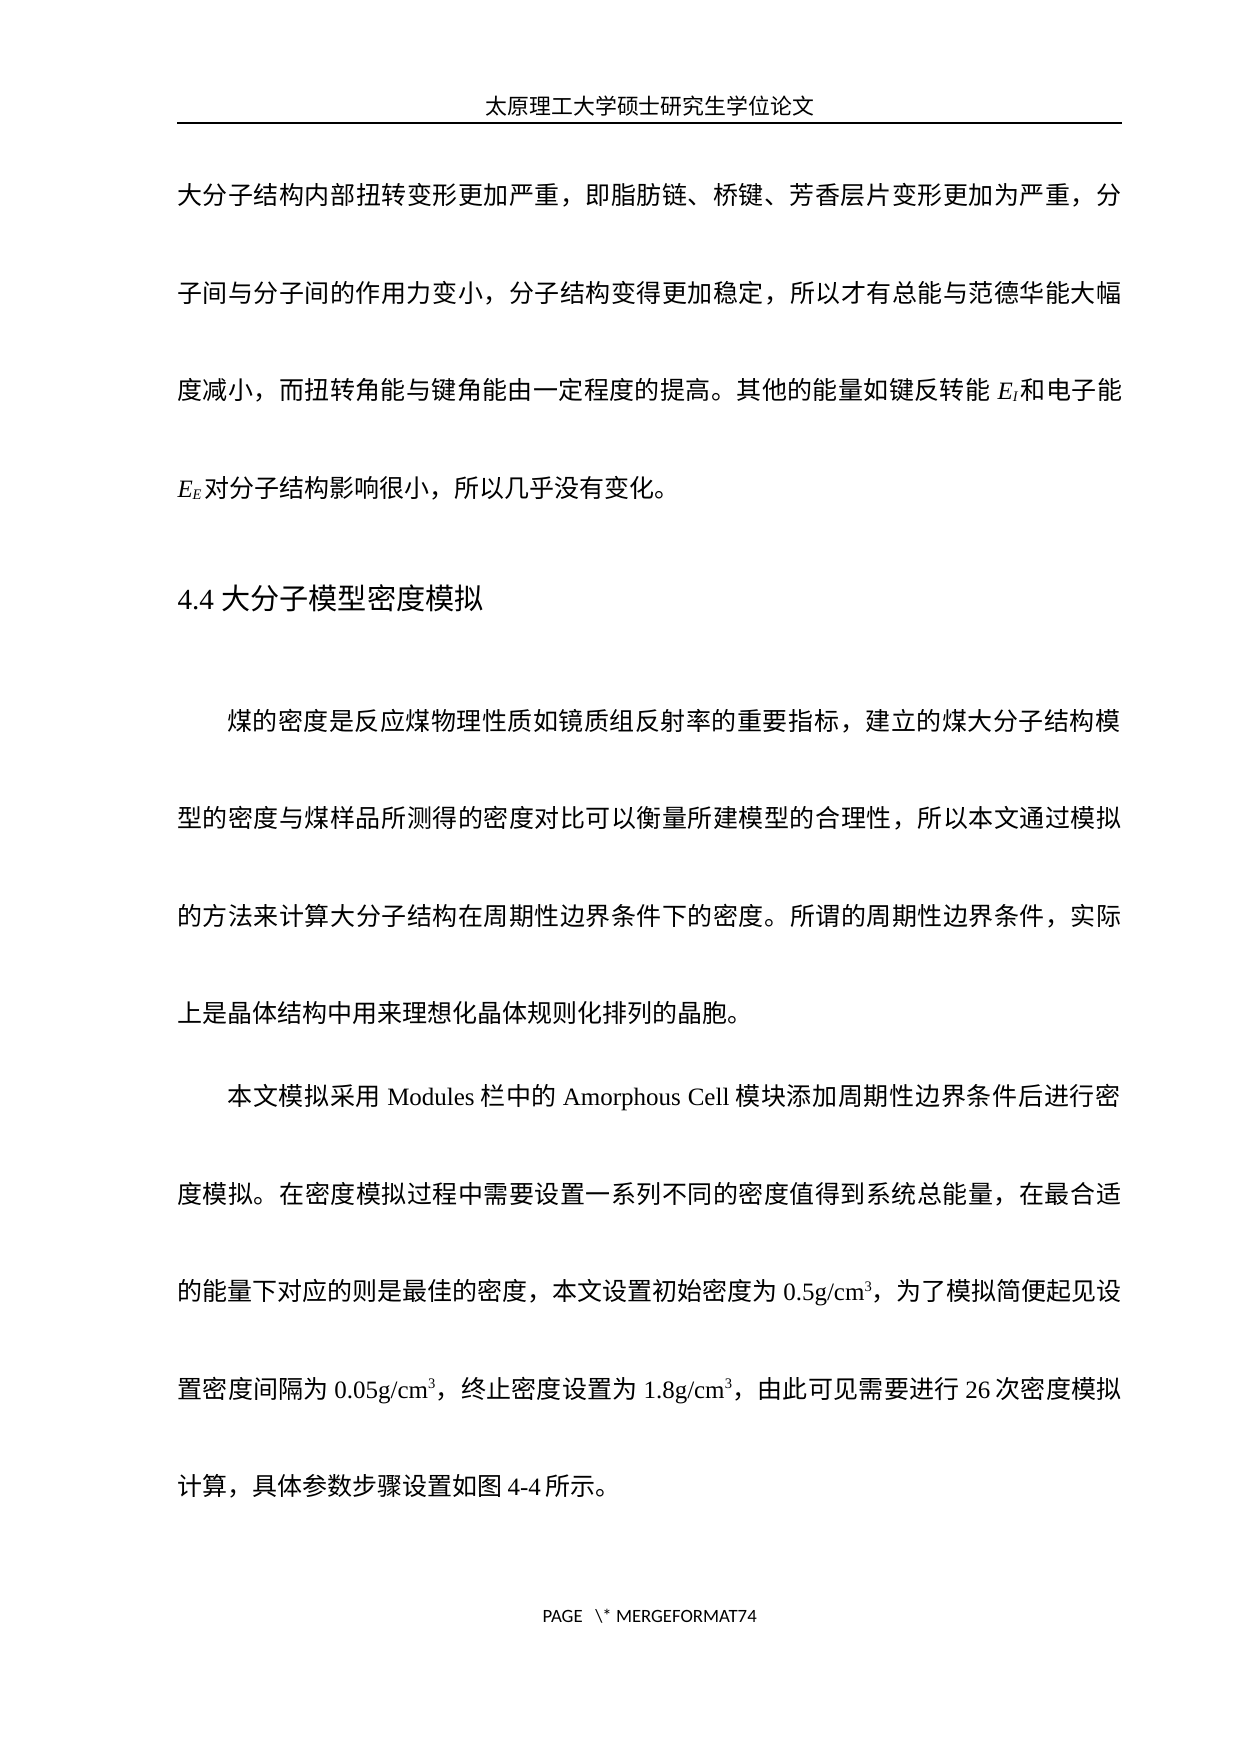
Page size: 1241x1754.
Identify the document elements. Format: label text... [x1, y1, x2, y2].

text 本文模拟采用Modules栏中的Amorphous Cell模块添加周期性边界条件后进行密度模拟。在密度模拟过程中需要设置一系列不同的密度值得到系统总能量，在最合适的能量下对应的则是最佳的密度，本文设置初始密度为0.5g/cm3，为了模拟简便起见设置密度间隔为0.05g/cm3，终止密度设置为1.8g/cm3，由此可见需要进行26次密度模拟计算，具体参数步骤设置如图4-4所示。 [177, 1062, 1122, 1517]
subtitle 4.4 大分子模型密度模拟 [177, 564, 1122, 629]
text 煤的密度是反应煤物理性质如镜质组反射率的重要指标，建立的煤大分子结构模型的密度与煤样品所测得的密度对比可以衡量所建模型的合理性，所以本文通过模拟的方法来计算大分子结构在周期性边界条件下的密度。所谓的周期性边界条件，实际上是晶体结构中用来理想化晶体规则化排列的晶胞。 [177, 687, 1122, 1044]
